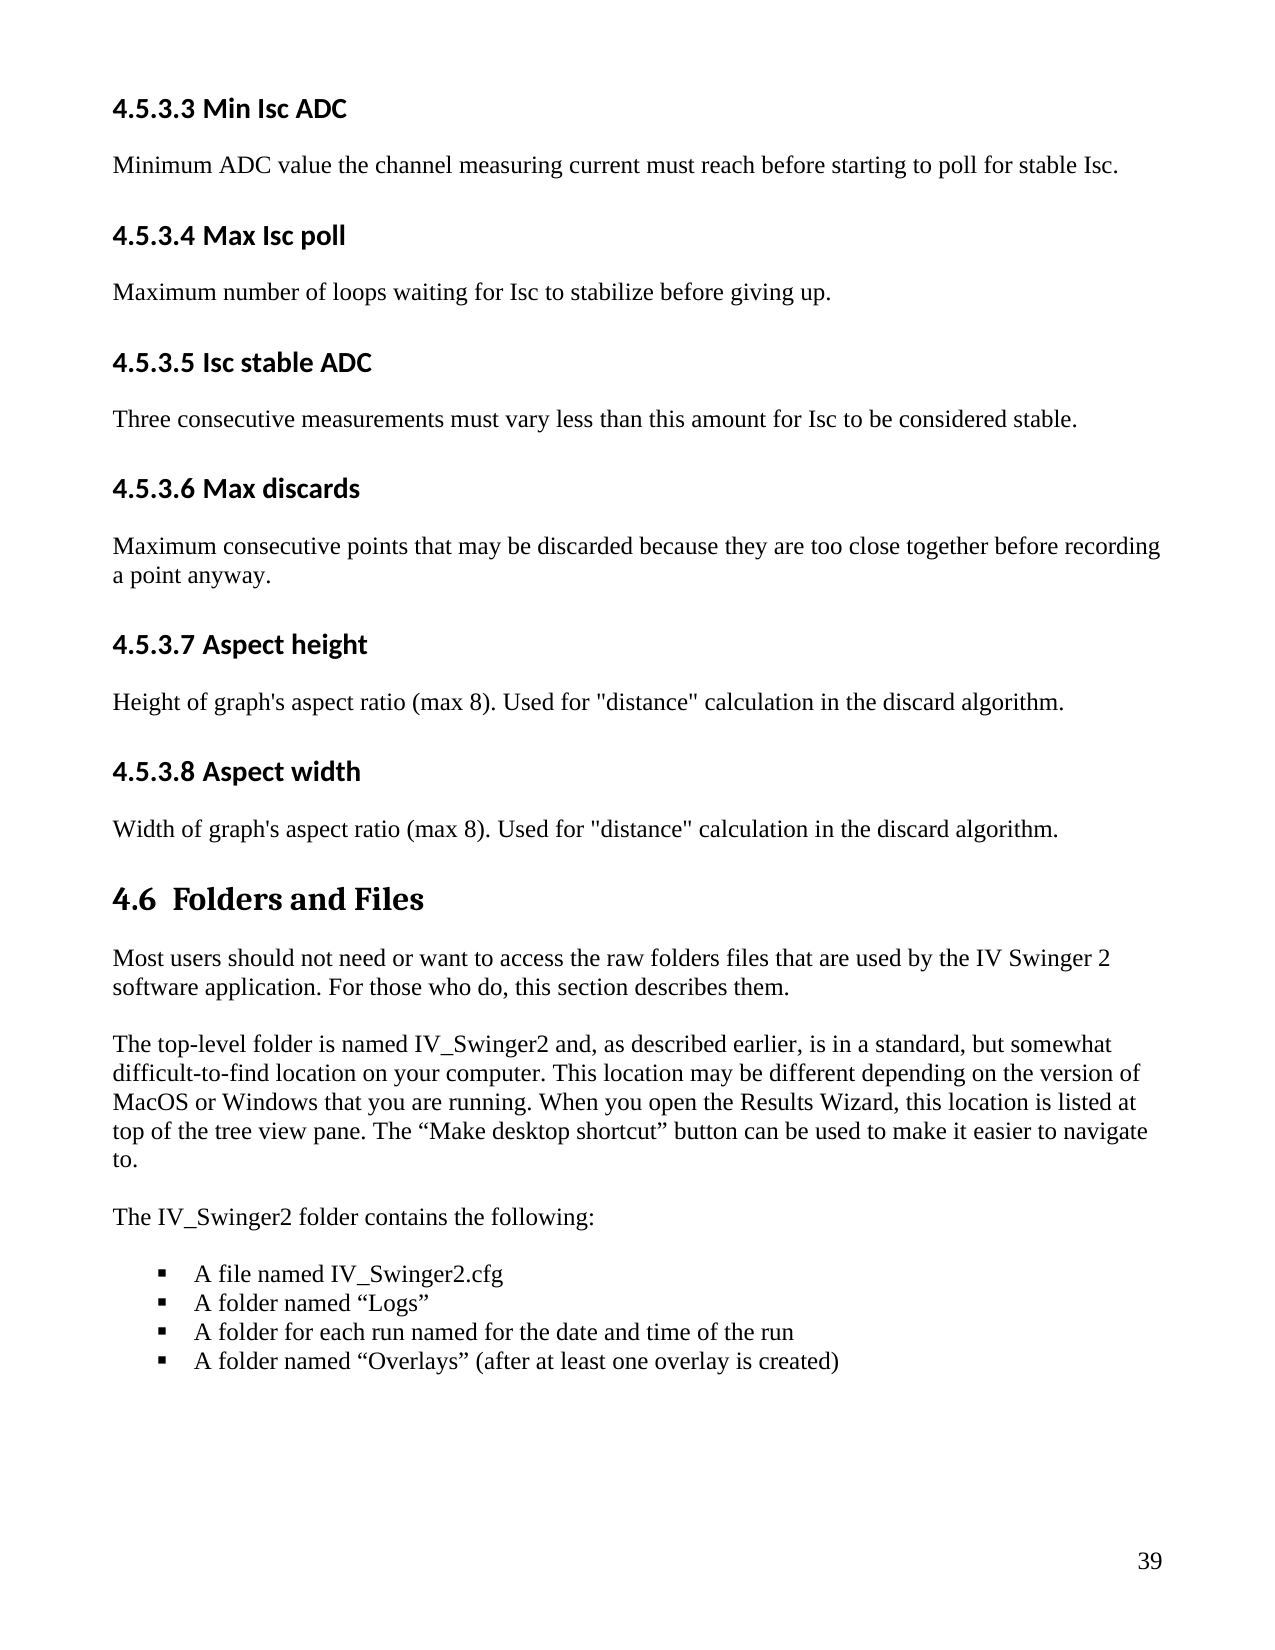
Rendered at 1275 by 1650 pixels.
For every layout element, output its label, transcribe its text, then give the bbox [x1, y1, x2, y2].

subtitle Max discards [112, 471, 1162, 506]
text The IV_Swinger2 folder contains the following: [112, 1202, 1162, 1259]
text The top-level folder is named IV_Swinger2 and, as described earlier, is in a standard, but somewhat difficult-to-find location on your computer. This location may be different depending on the version of MacOS or Windows that you are running. When you open the Results Wizard, this location is listed at top of the tree view pane. The “Make desktop shortcut” button can be used to make it easier to navigate to. [112, 1029, 1162, 1173]
subtitle Isc stable ADC [112, 344, 1162, 379]
list A folder named “Logs” [156, 1288, 1162, 1317]
subtitle Aspect width [112, 753, 1162, 789]
text Maximum number of loops waiting for Isc to stabilize before giving up. [112, 277, 1162, 306]
text Height of graph's aspect ratio (max 8). Used for "distance" calculation in the discard algorithm. [112, 687, 1162, 716]
subtitle Folders and Files [112, 880, 1162, 918]
text Width of graph's aspect ratio (max 8). Used for "distance" calculation in the discard algorithm. [112, 814, 1162, 842]
list A folder named “Overlays” (after at least one overlay is created) [156, 1346, 1162, 1374]
text Minimum ADC value the channel measuring current must reach before starting to poll for stable Isc. [112, 151, 1162, 179]
text Most users should not need or want to access the raw folders files that are used by the IV Swinger 2 software application. For those who do, this section describes them. [112, 943, 1162, 1001]
subtitle Max Isc poll [112, 217, 1162, 252]
list A folder for each run named for the date and time of the run [156, 1317, 1162, 1346]
subtitle Min Isc ADC [112, 90, 1162, 126]
list A file named IV_Swinger2.cfg [156, 1259, 1162, 1288]
text Three consecutive measurements must vary less than this amount for Isc to be considered stable. [112, 404, 1162, 433]
subtitle Aspect height [112, 626, 1162, 662]
text Maximum consecutive points that may be discarded because they are too close together before recording a point anyway. [112, 531, 1162, 589]
